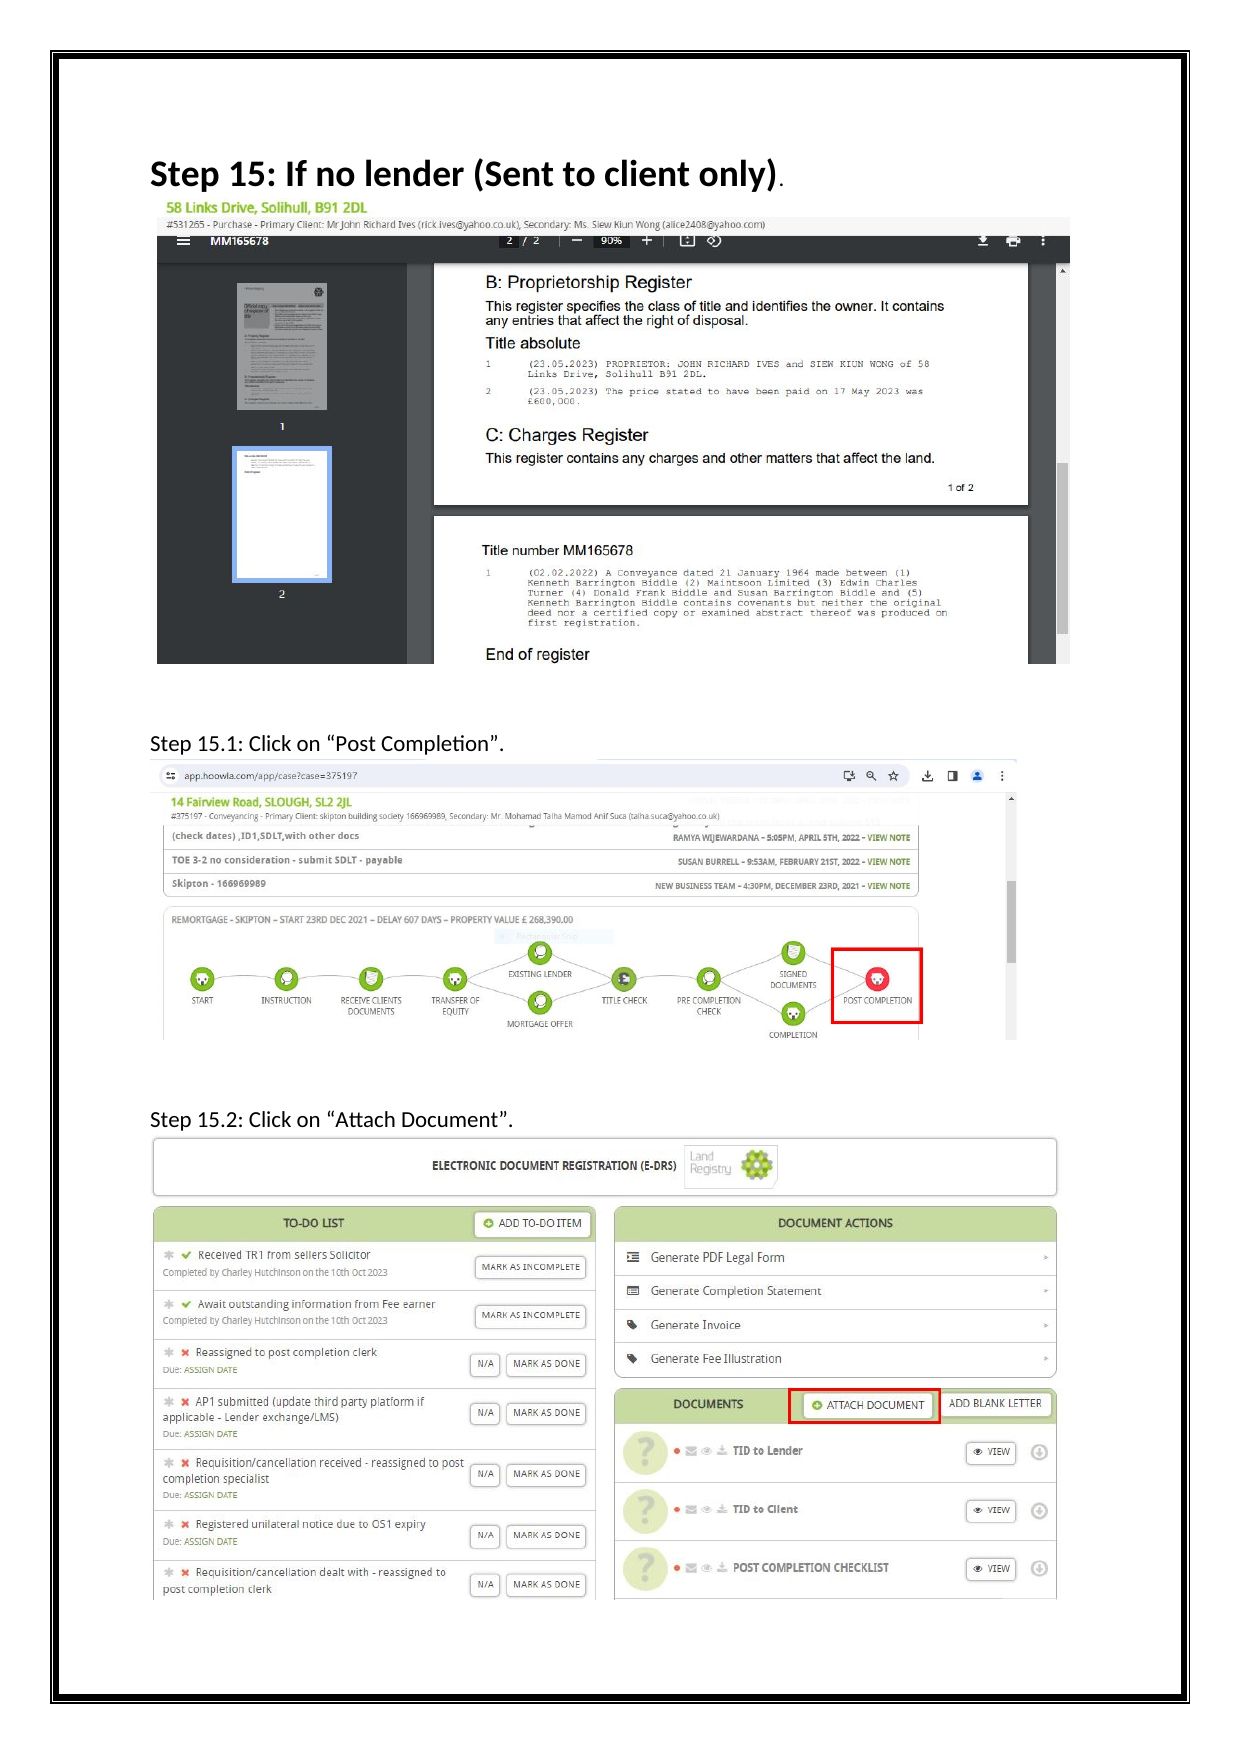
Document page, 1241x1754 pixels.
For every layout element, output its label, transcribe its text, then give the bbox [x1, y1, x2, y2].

picture [150, 759, 1017, 1040]
text Step 15.2: Click on “Attach Document”. [150, 1105, 1090, 1135]
text Step 15: If no lender (Sent to client only). [150, 150, 1090, 198]
picture [150, 198, 1091, 664]
picture [150, 1135, 1091, 1600]
